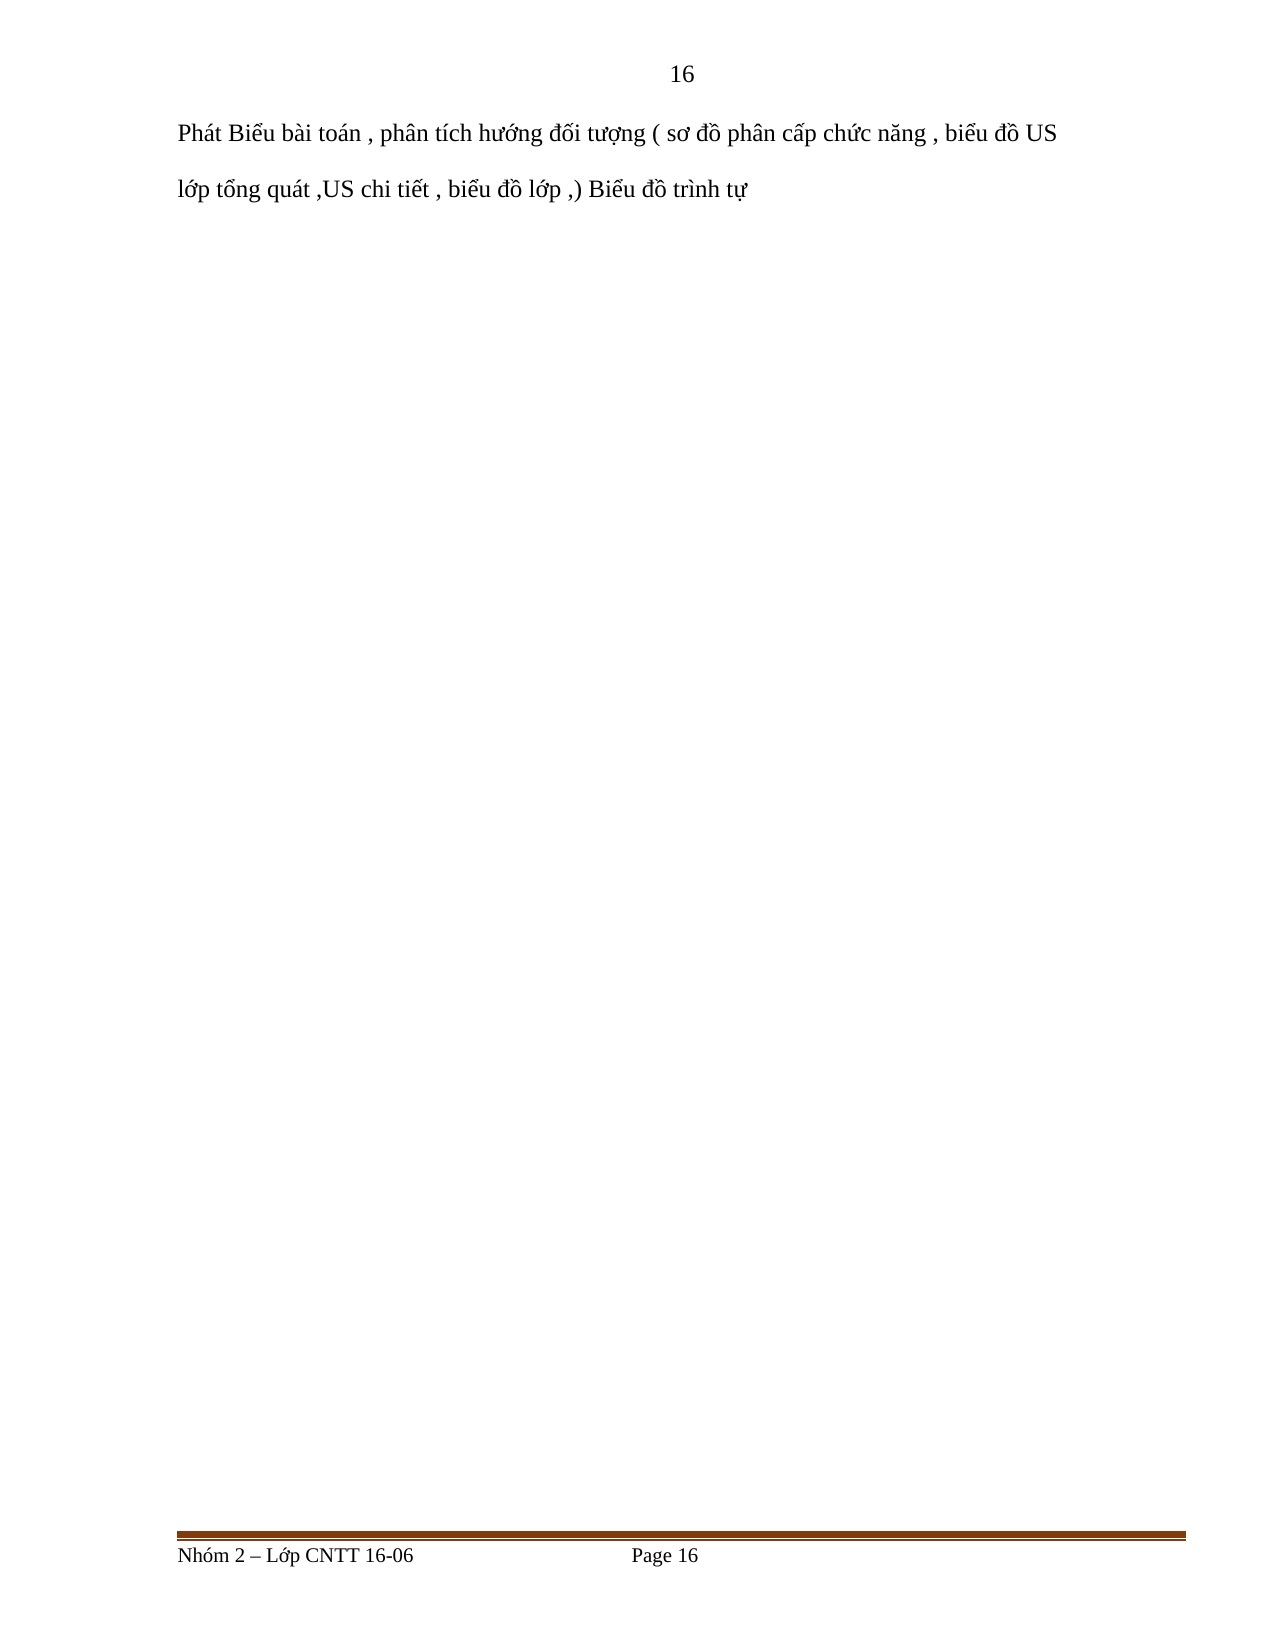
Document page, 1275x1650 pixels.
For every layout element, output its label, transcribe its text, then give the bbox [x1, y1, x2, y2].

text Phát Biểu bài toán , phân tích hướng đối tượng ( sơ đồ phân cấp chức năng , biểu đồ US [177, 118, 1186, 147]
text lớp tổng quát ,US chi tiết , biểu đồ lớp ,) Biểu đồ trình tự [177, 174, 1186, 202]
